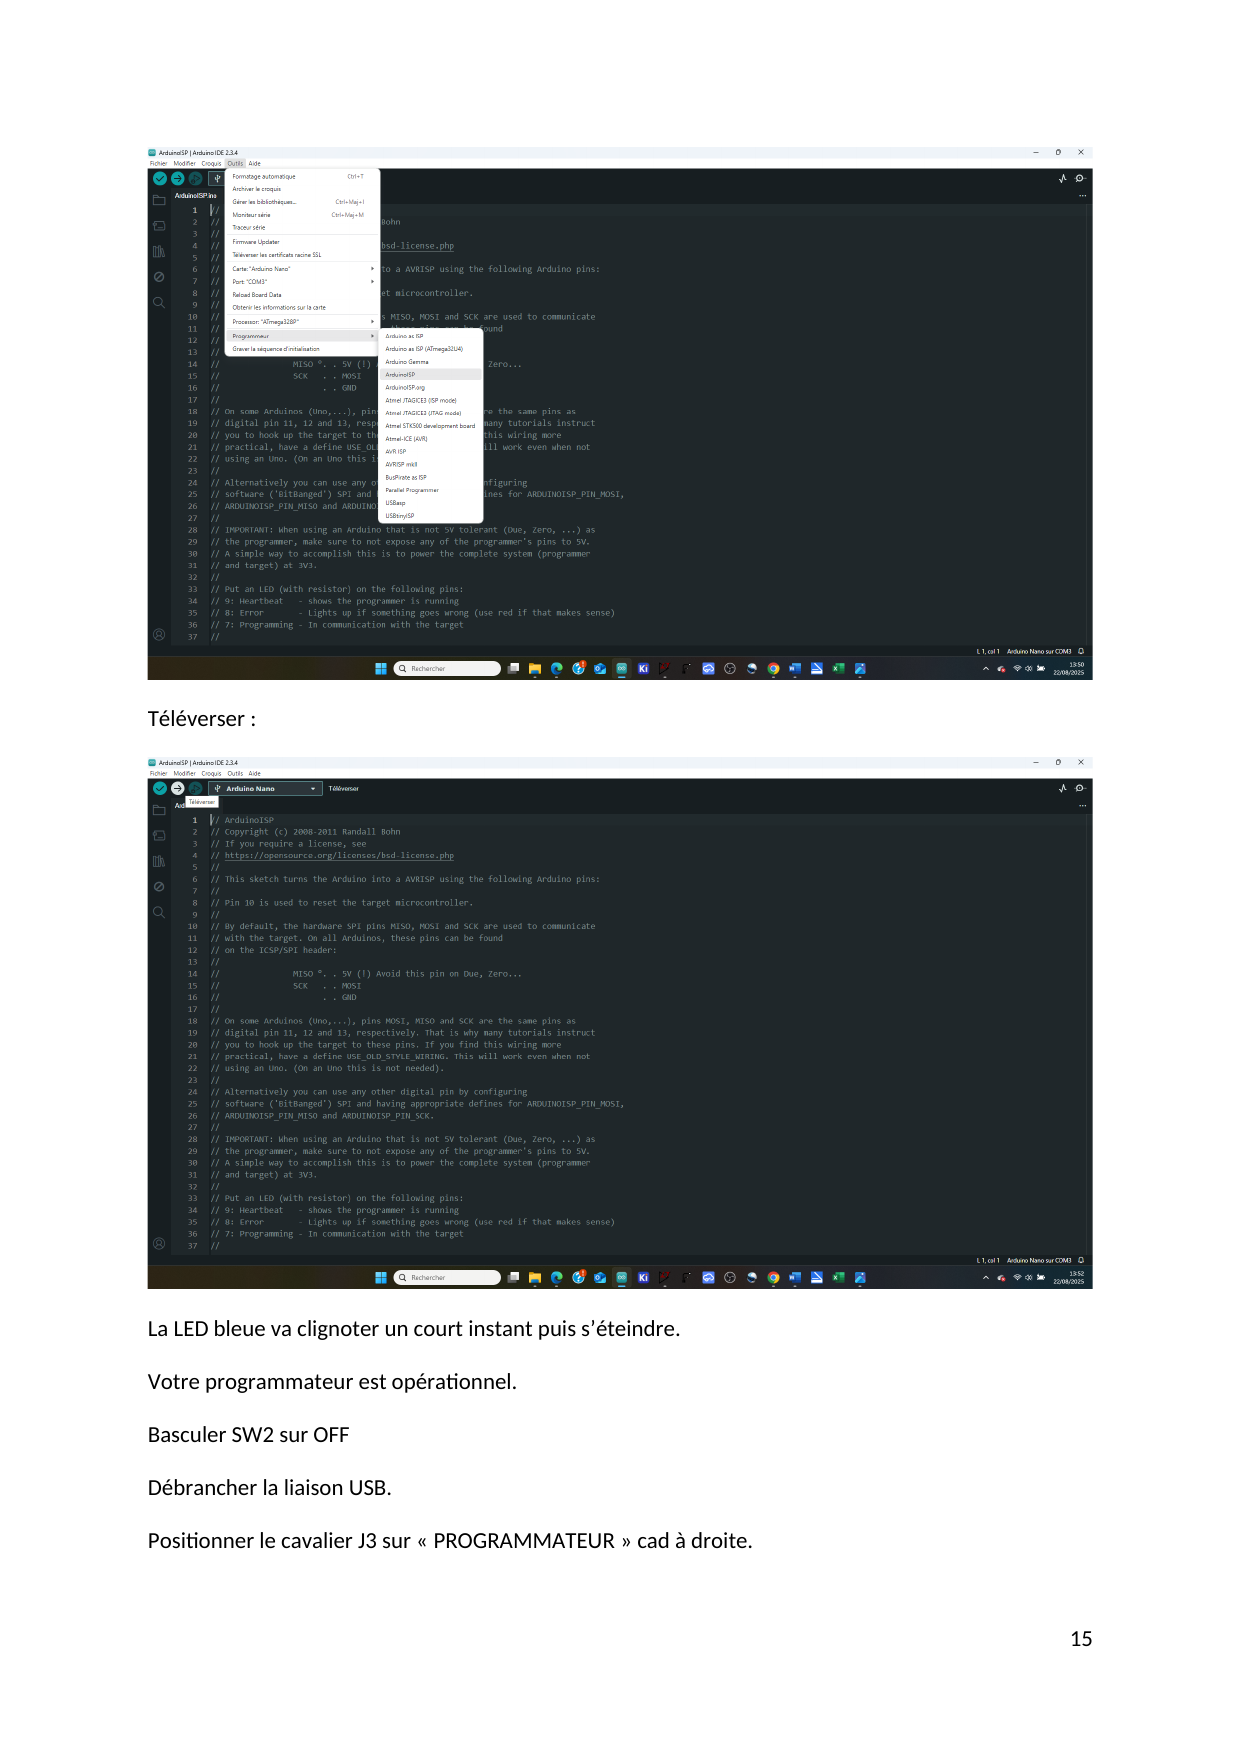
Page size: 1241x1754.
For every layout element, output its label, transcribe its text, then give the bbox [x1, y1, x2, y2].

picture [147, 147, 1093, 680]
text Basculer SW2 sur OFF [148, 1420, 1093, 1448]
text Votre programmateur est opérationnel. [148, 1367, 1093, 1395]
text Positionner le cavalier J3 sur « PROGRAMMATEUR » cad à droite. [148, 1526, 1093, 1554]
text La LED bleue va clignoter un court instant puis s’éteindre. [148, 1314, 1093, 1342]
picture [147, 757, 1093, 1289]
text Téléverser : [148, 704, 1093, 732]
text Débrancher la liaison USB. [148, 1473, 1093, 1501]
